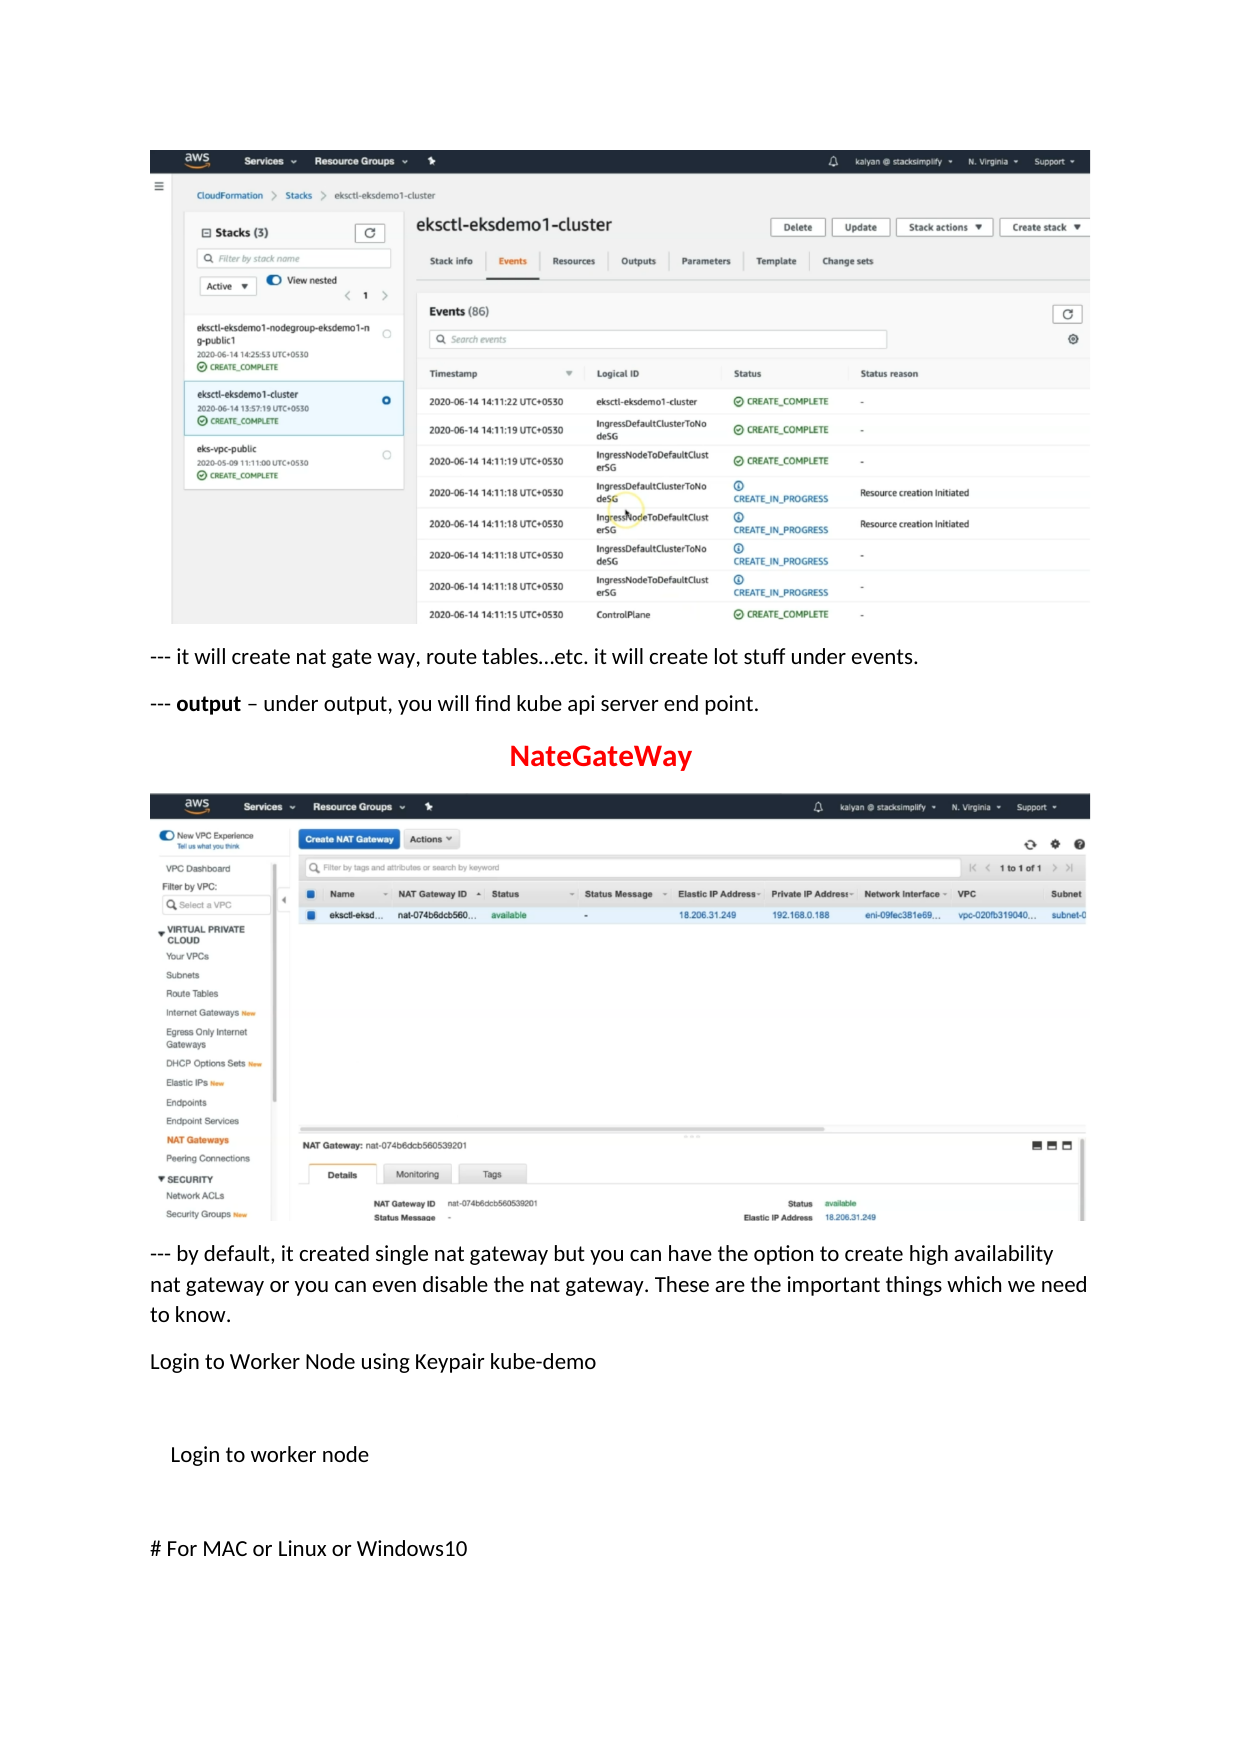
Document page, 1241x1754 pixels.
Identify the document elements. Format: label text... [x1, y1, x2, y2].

text --- it will create nat gate way, route tables…etc. it will create lot stuff under events. [150, 642, 1090, 670]
text NateGateWay [150, 736, 1090, 774]
text --- output – under output, you will find kube api server end point. [150, 689, 1090, 717]
picture [150, 150, 1091, 624]
picture [150, 793, 1091, 1221]
text --- by default, it created single nat gateway but you can have the option to create high availability nat gateway or you can even disable the nat gateway. These are the important things which we need to know. [150, 1239, 1090, 1328]
text Login to Worker Node using Keypair kube-demo [150, 1347, 1090, 1375]
text # For MAC or Linux or Windows10 [150, 1534, 1090, 1562]
text Login to worker node [150, 1441, 1090, 1469]
